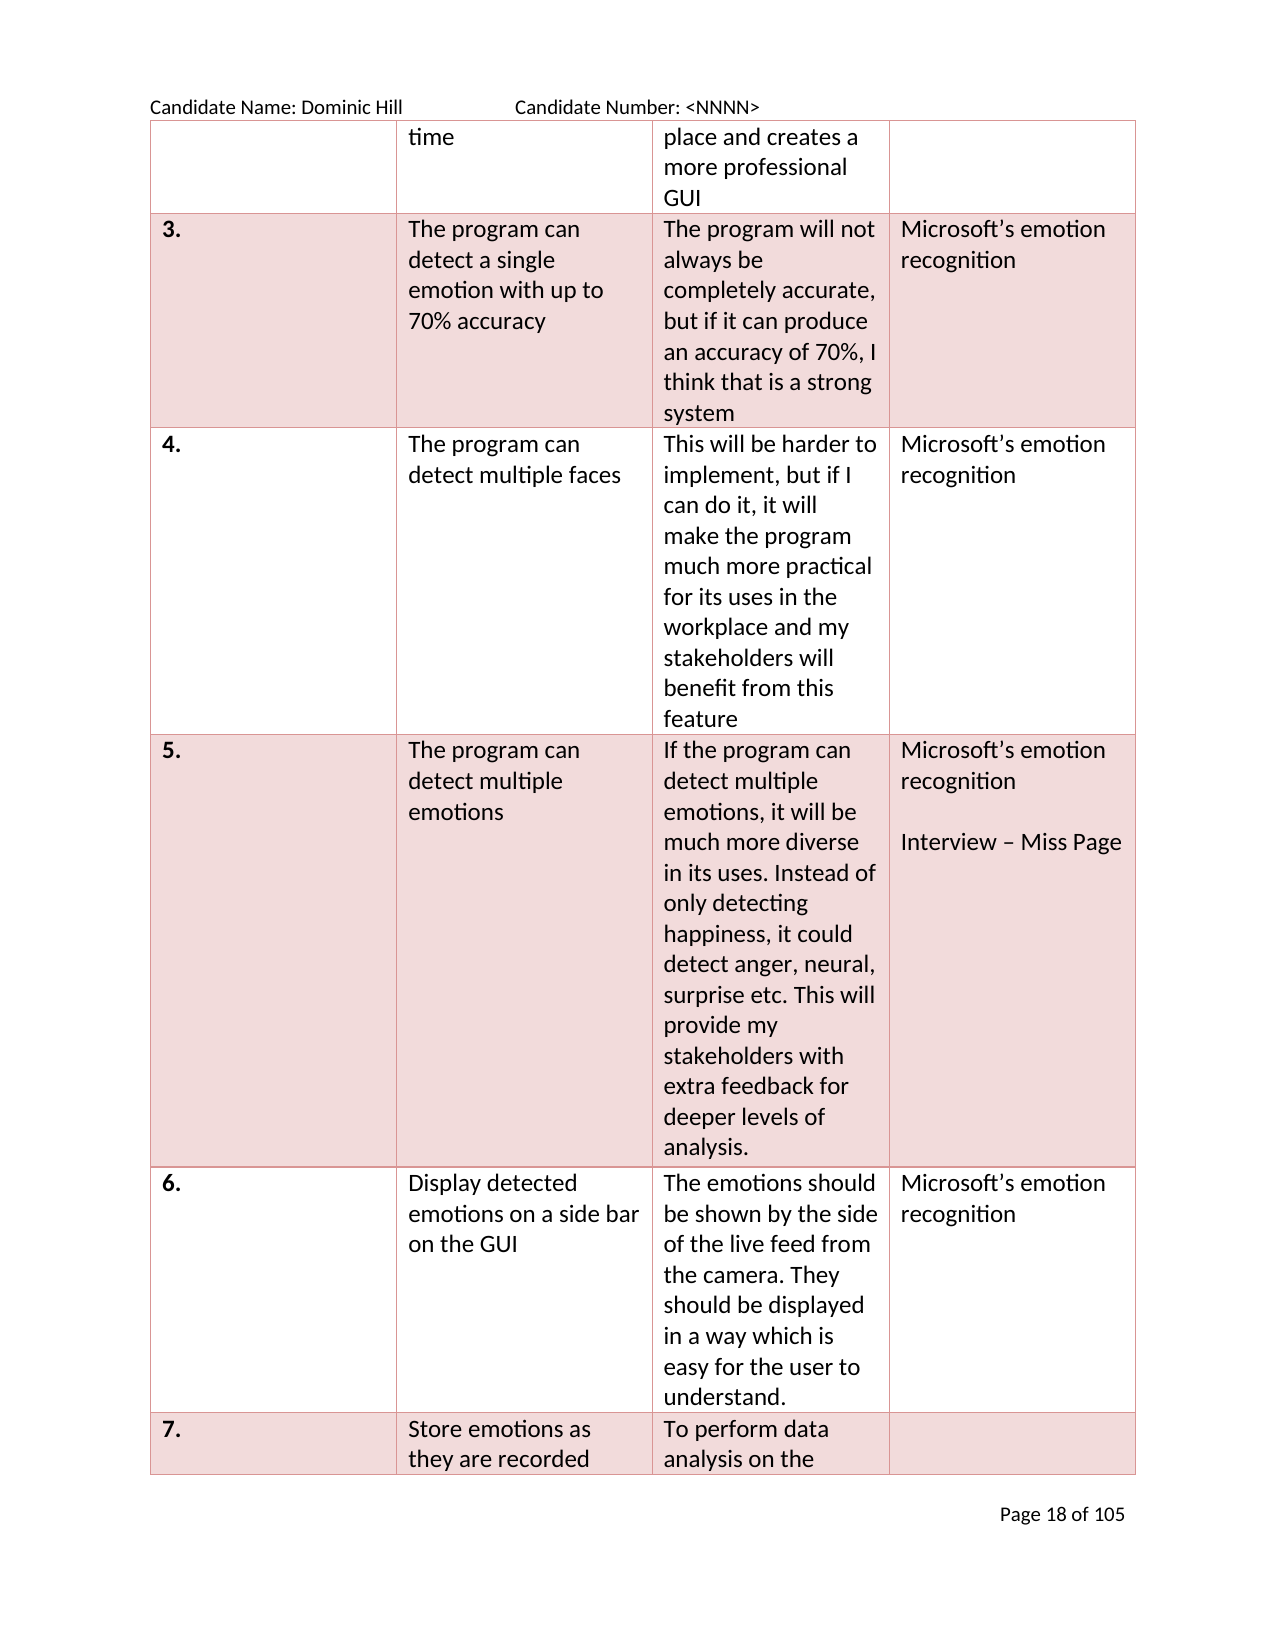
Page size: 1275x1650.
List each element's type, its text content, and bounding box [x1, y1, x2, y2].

table_cell 4. [151, 428, 396, 733]
table_cell Microsoft’s emotion recognition [890, 1168, 1135, 1412]
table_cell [890, 121, 1135, 213]
table_cell The program can detect a single emotion with up to 70% accuracy [397, 214, 652, 427]
table_cell If the program can detect multiple emotions, it will be much more diverse in its uses. Instead of only detecting happiness, it could detect anger, neural, surprise etc. This will provide my stakeholders with extra feedback for deeper levels of analysis. [653, 735, 889, 1166]
table_cell The program can detect multiple emotions [397, 735, 652, 1166]
table_cell [890, 1413, 1135, 1474]
table_cell Display detected emotions on a side bar on the GUI [397, 1168, 652, 1412]
table_cell The program can detect multiple faces [397, 428, 652, 733]
table_cell 7. [151, 1413, 396, 1474]
table_cell Microsoft’s emotion recognition Interview – Miss Page [890, 735, 1135, 1166]
table_cell 2. [151, 121, 396, 213]
table_cell Microsoft’s emotion recognition [890, 428, 1135, 733]
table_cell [653, 121, 889, 213]
table_cell 5. [151, 735, 396, 1166]
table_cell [397, 1413, 652, 1474]
table_cell This will be harder to implement, but if I can do it, it will make the program much more practical for its uses in the workplace and my stakeholders will benefit from this feature [653, 428, 889, 733]
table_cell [653, 1413, 889, 1474]
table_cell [397, 121, 652, 213]
table_cell Microsoft’s emotion recognition [890, 214, 1135, 427]
table_cell 6. [151, 1168, 396, 1412]
table_cell The program will not always be completely accurate, but if it can produce an accuracy of 70%, I think that is a strong system [653, 214, 889, 427]
table_cell 3. [151, 214, 396, 427]
table_cell The emotions should be shown by the side of the live feed from the camera. They should be displayed in a way which is easy for the user to understand. [653, 1168, 889, 1412]
